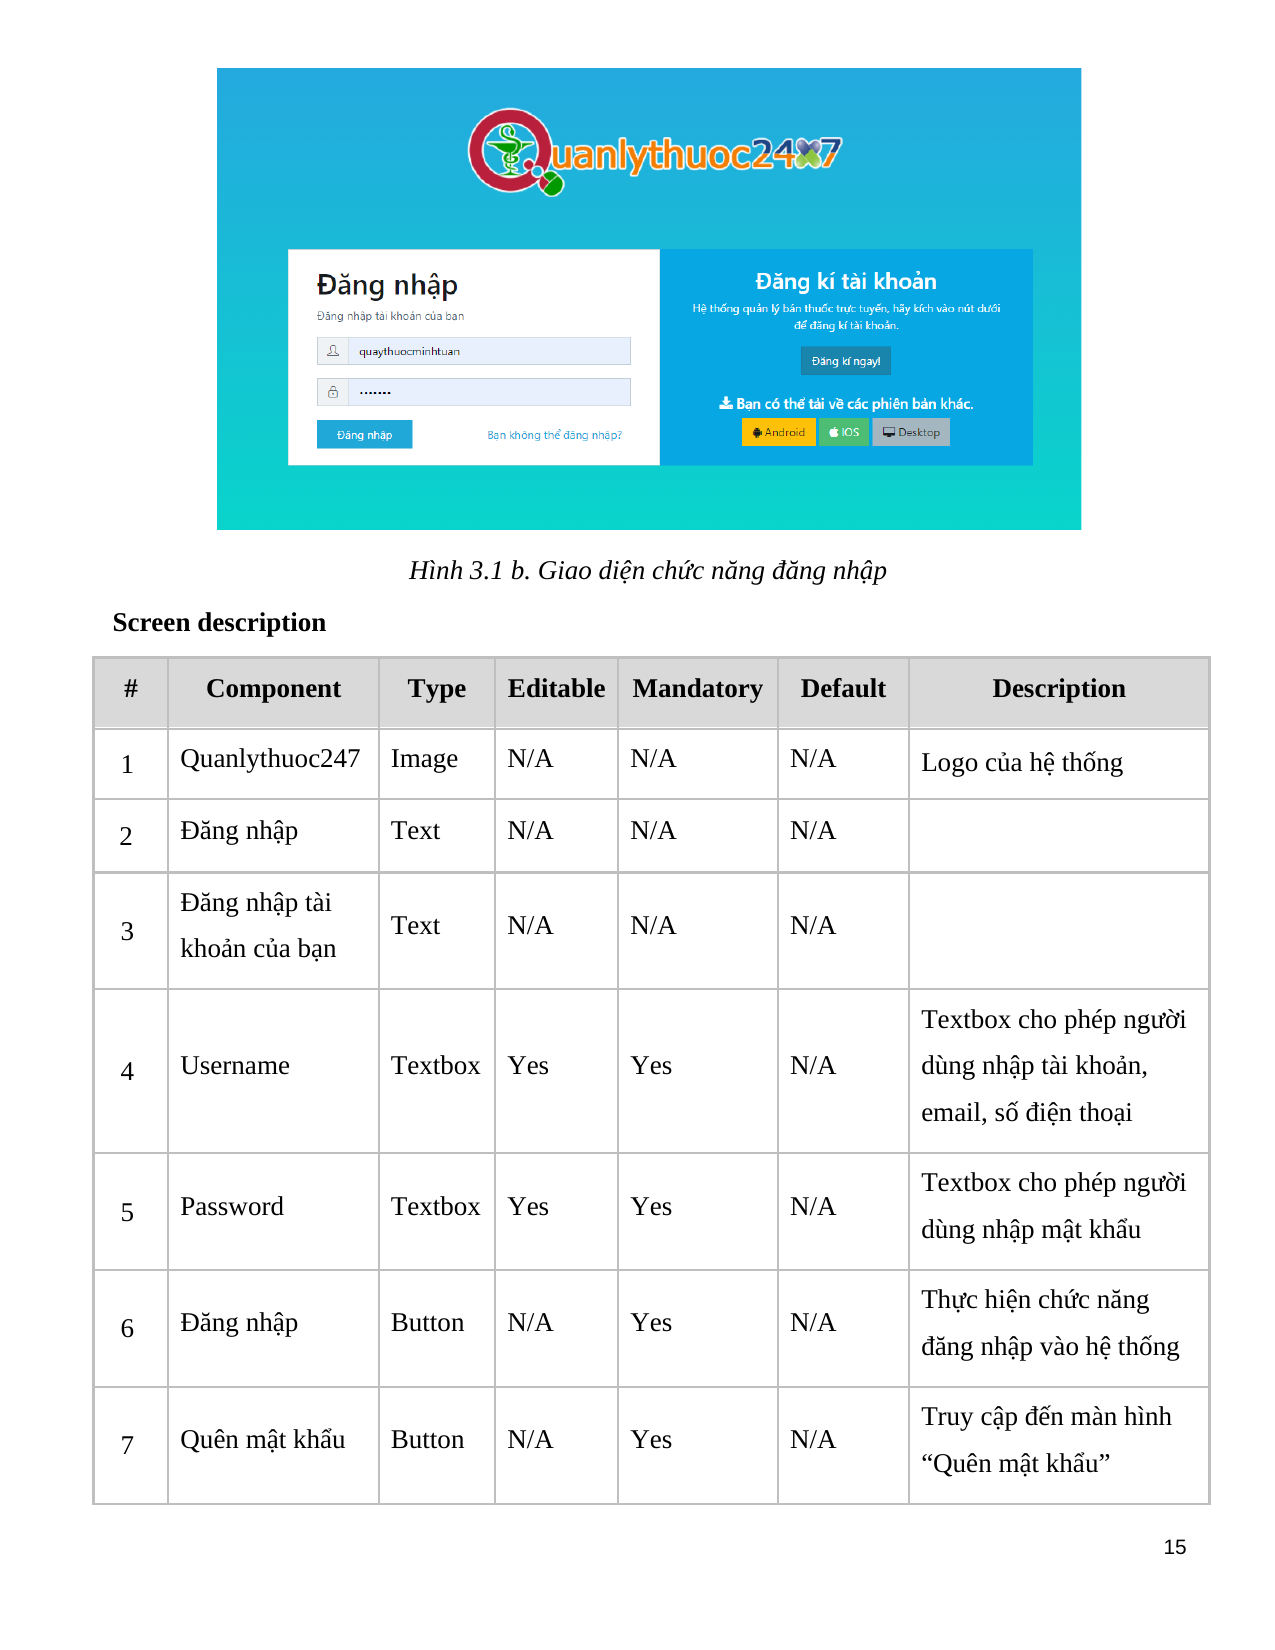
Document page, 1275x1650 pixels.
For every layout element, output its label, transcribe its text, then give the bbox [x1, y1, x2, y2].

table_header Component [169, 659, 378, 727]
table_cell Button [380, 1388, 494, 1502]
table_cell [910, 874, 1208, 988]
table_cell Truy cập đến màn hình “Quên mật khẩu” [910, 1388, 1208, 1502]
table_cell Yes [619, 1388, 777, 1502]
picture [217, 68, 1082, 530]
table_cell Đăng nhập [169, 800, 378, 871]
table_cell N/A [619, 800, 777, 871]
table_cell N/A [496, 1388, 617, 1502]
table_cell Logo của hệ thống [910, 730, 1208, 798]
table_cell Textbox cho phép người dùng nhập tài khoản, email, số điện thoại [910, 990, 1208, 1152]
table_header Editable [496, 659, 617, 727]
table_cell N/A [779, 1388, 908, 1502]
table_header Type [380, 659, 494, 727]
table_cell N/A [619, 874, 777, 988]
table_cell Yes [619, 1271, 777, 1386]
table_cell N/A [496, 1271, 617, 1386]
table_cell Text [380, 800, 494, 871]
table_cell 4 [95, 990, 167, 1152]
text Hình 3.1 b. Giao diện chức năng đăng nhập [112, 554, 1186, 585]
table_cell N/A [619, 730, 777, 798]
table_cell Thực hiện chức năng đăng nhập vào hệ thống [910, 1271, 1208, 1386]
table_header Description [910, 659, 1208, 727]
table_cell Textbox [380, 990, 494, 1152]
table_cell N/A [779, 730, 908, 798]
table_header Mandatory [619, 659, 777, 727]
table_cell Yes [496, 1154, 617, 1269]
table_cell N/A [779, 800, 908, 871]
table_cell Image [380, 730, 494, 798]
table_cell 7 [95, 1388, 167, 1502]
table_cell Username [169, 990, 378, 1152]
table_cell N/A [496, 874, 617, 988]
table_cell Yes [496, 990, 617, 1152]
table_cell N/A [496, 730, 617, 798]
table_cell Đăng nhập tài khoản của bạn [169, 874, 378, 988]
table_header Default [779, 659, 908, 727]
table_cell N/A [779, 1154, 908, 1269]
table_cell 2 [95, 800, 167, 871]
table_cell 6 [95, 1271, 167, 1386]
table_header # [95, 659, 167, 727]
table_cell Yes [619, 1154, 777, 1269]
table_cell N/A [779, 990, 908, 1152]
table_cell 5 [95, 1154, 167, 1269]
table_cell Yes [619, 990, 777, 1152]
table_cell N/A [496, 800, 617, 871]
table_cell N/A [779, 874, 908, 988]
table_cell Quanlythuoc247 [169, 730, 378, 798]
table_cell Text [380, 874, 494, 988]
table_cell Đăng nhập [169, 1271, 378, 1386]
table_cell Textbox cho phép người dùng nhập mật khẩu [910, 1154, 1208, 1269]
table_cell Button [380, 1271, 494, 1386]
table_cell Quên mật khẩu [169, 1388, 378, 1502]
table_cell 3 [95, 874, 167, 988]
table_cell 1 [95, 730, 167, 798]
table_cell N/A [779, 1271, 908, 1386]
table_cell [910, 800, 1208, 871]
table_cell Textbox [380, 1154, 494, 1269]
text Screen description [112, 606, 1186, 637]
table_cell Password [169, 1154, 378, 1269]
